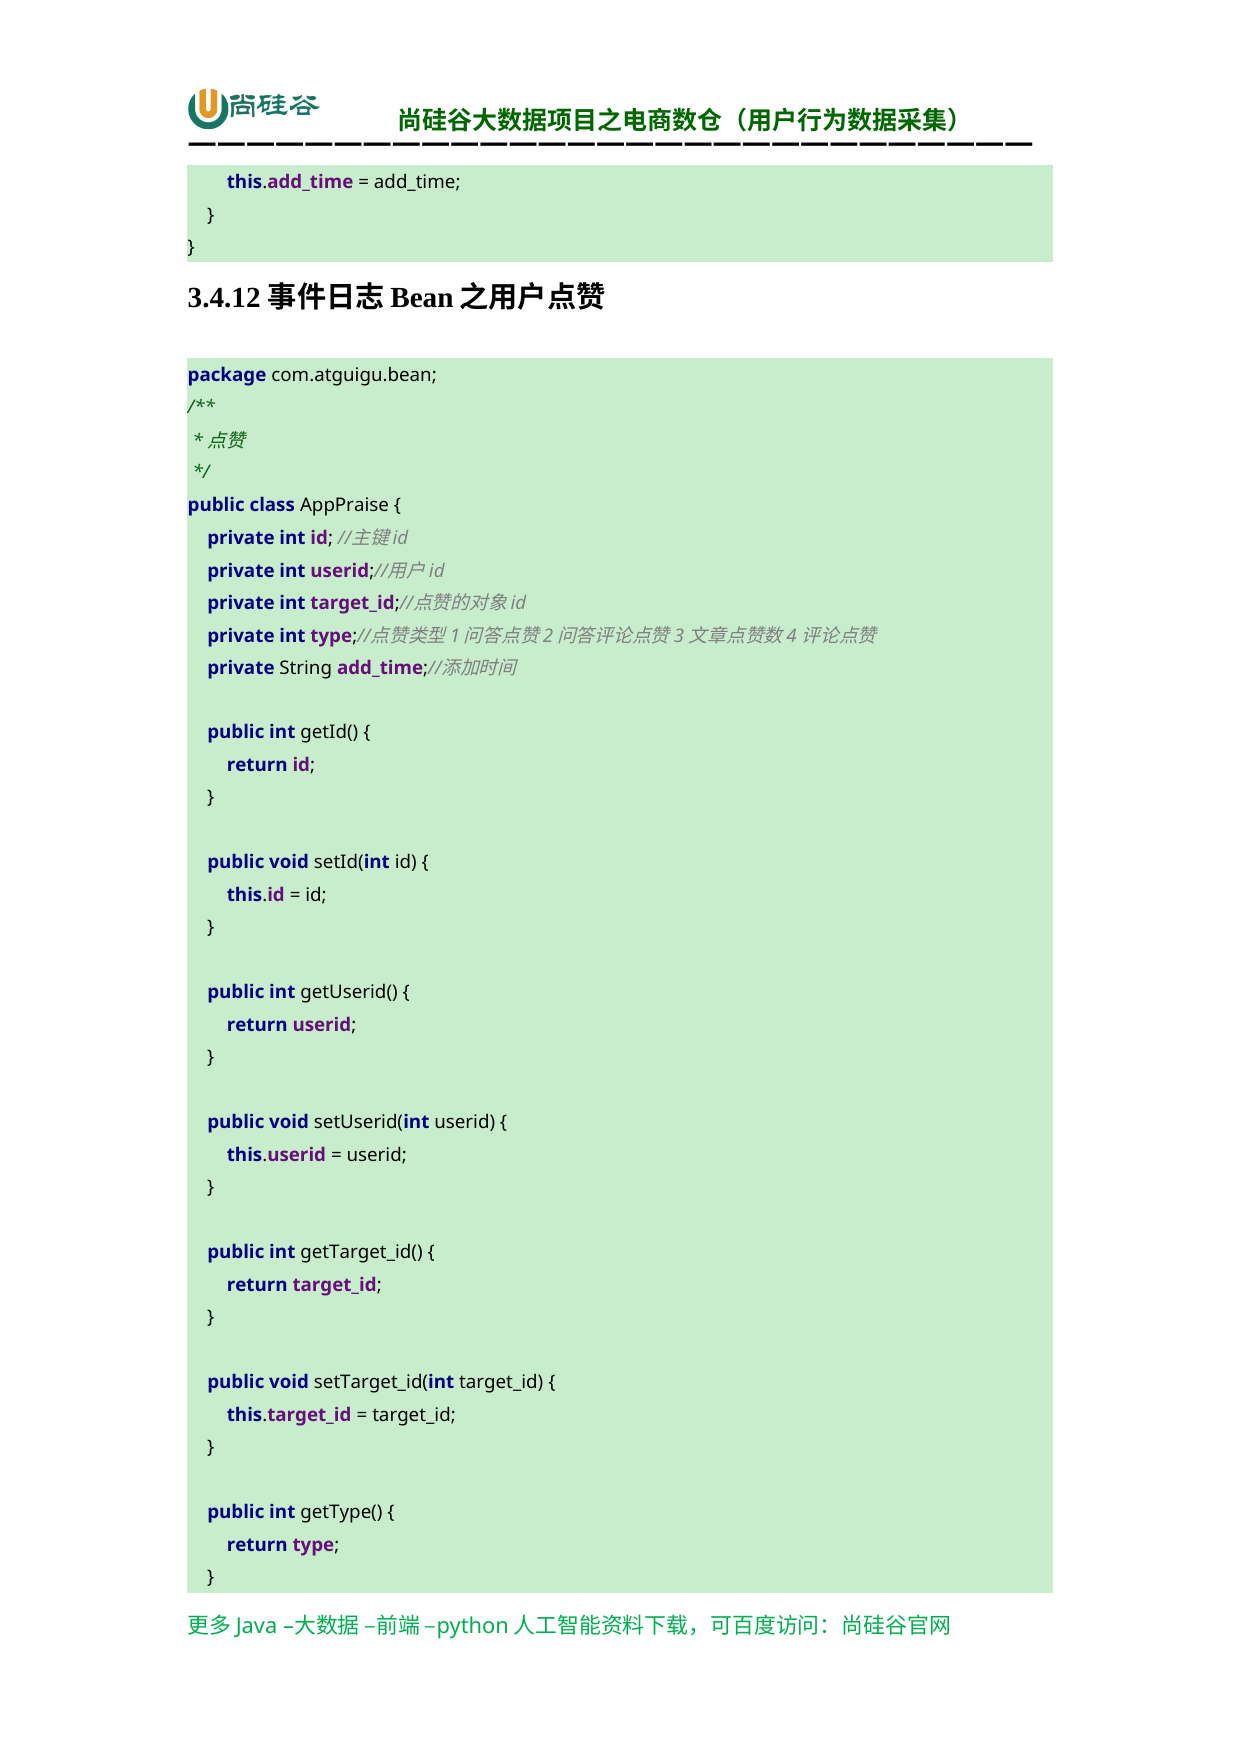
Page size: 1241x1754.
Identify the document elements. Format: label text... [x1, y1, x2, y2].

picture [187, 88, 321, 130]
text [187, 358, 1053, 1593]
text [187, 165, 1053, 262]
subtitle 3.4.12 事件日志Bean之用户点赞 [187, 262, 1053, 327]
